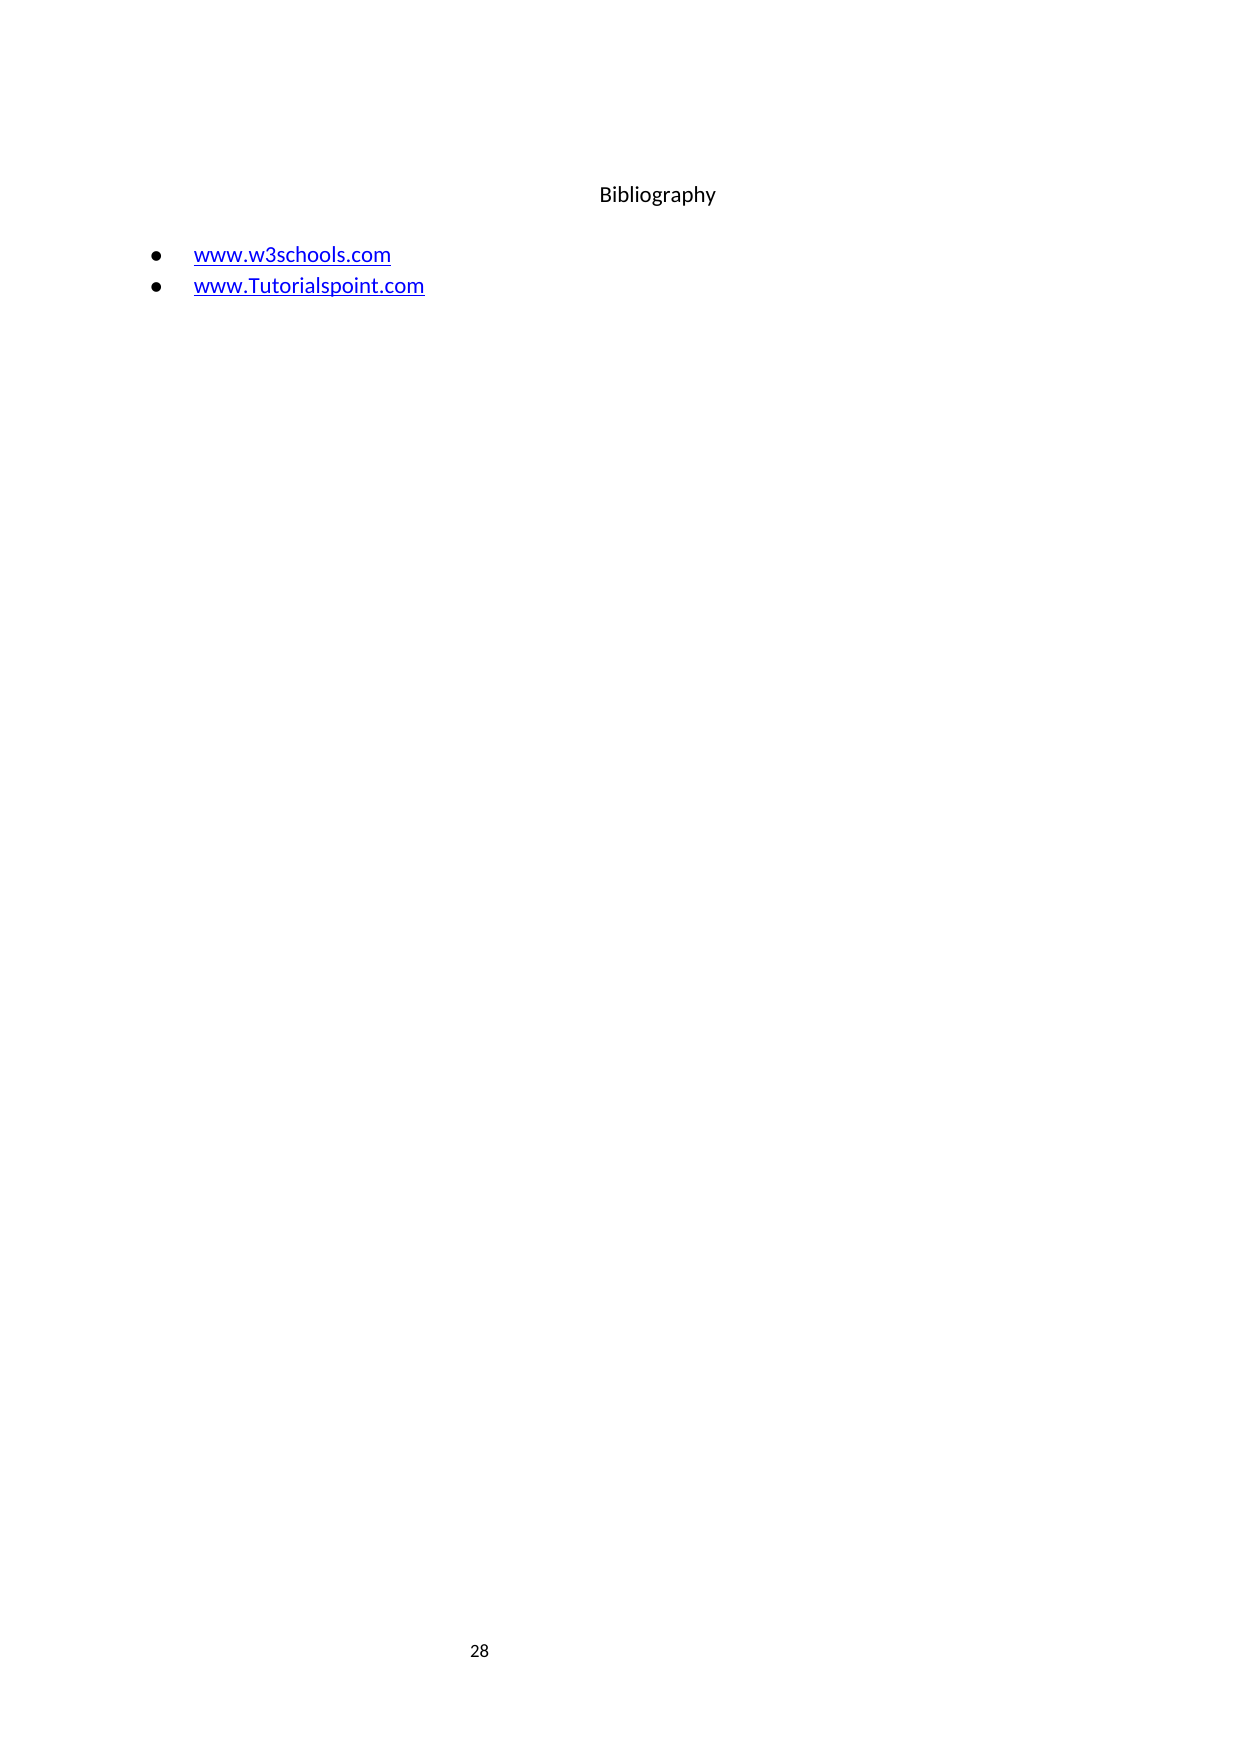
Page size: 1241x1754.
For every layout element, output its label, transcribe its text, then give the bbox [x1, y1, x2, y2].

list Bibliography [225, 180, 1090, 208]
list www.Tutorialspoint.com [150, 271, 1090, 299]
list www.w3schools.com [150, 241, 1090, 269]
